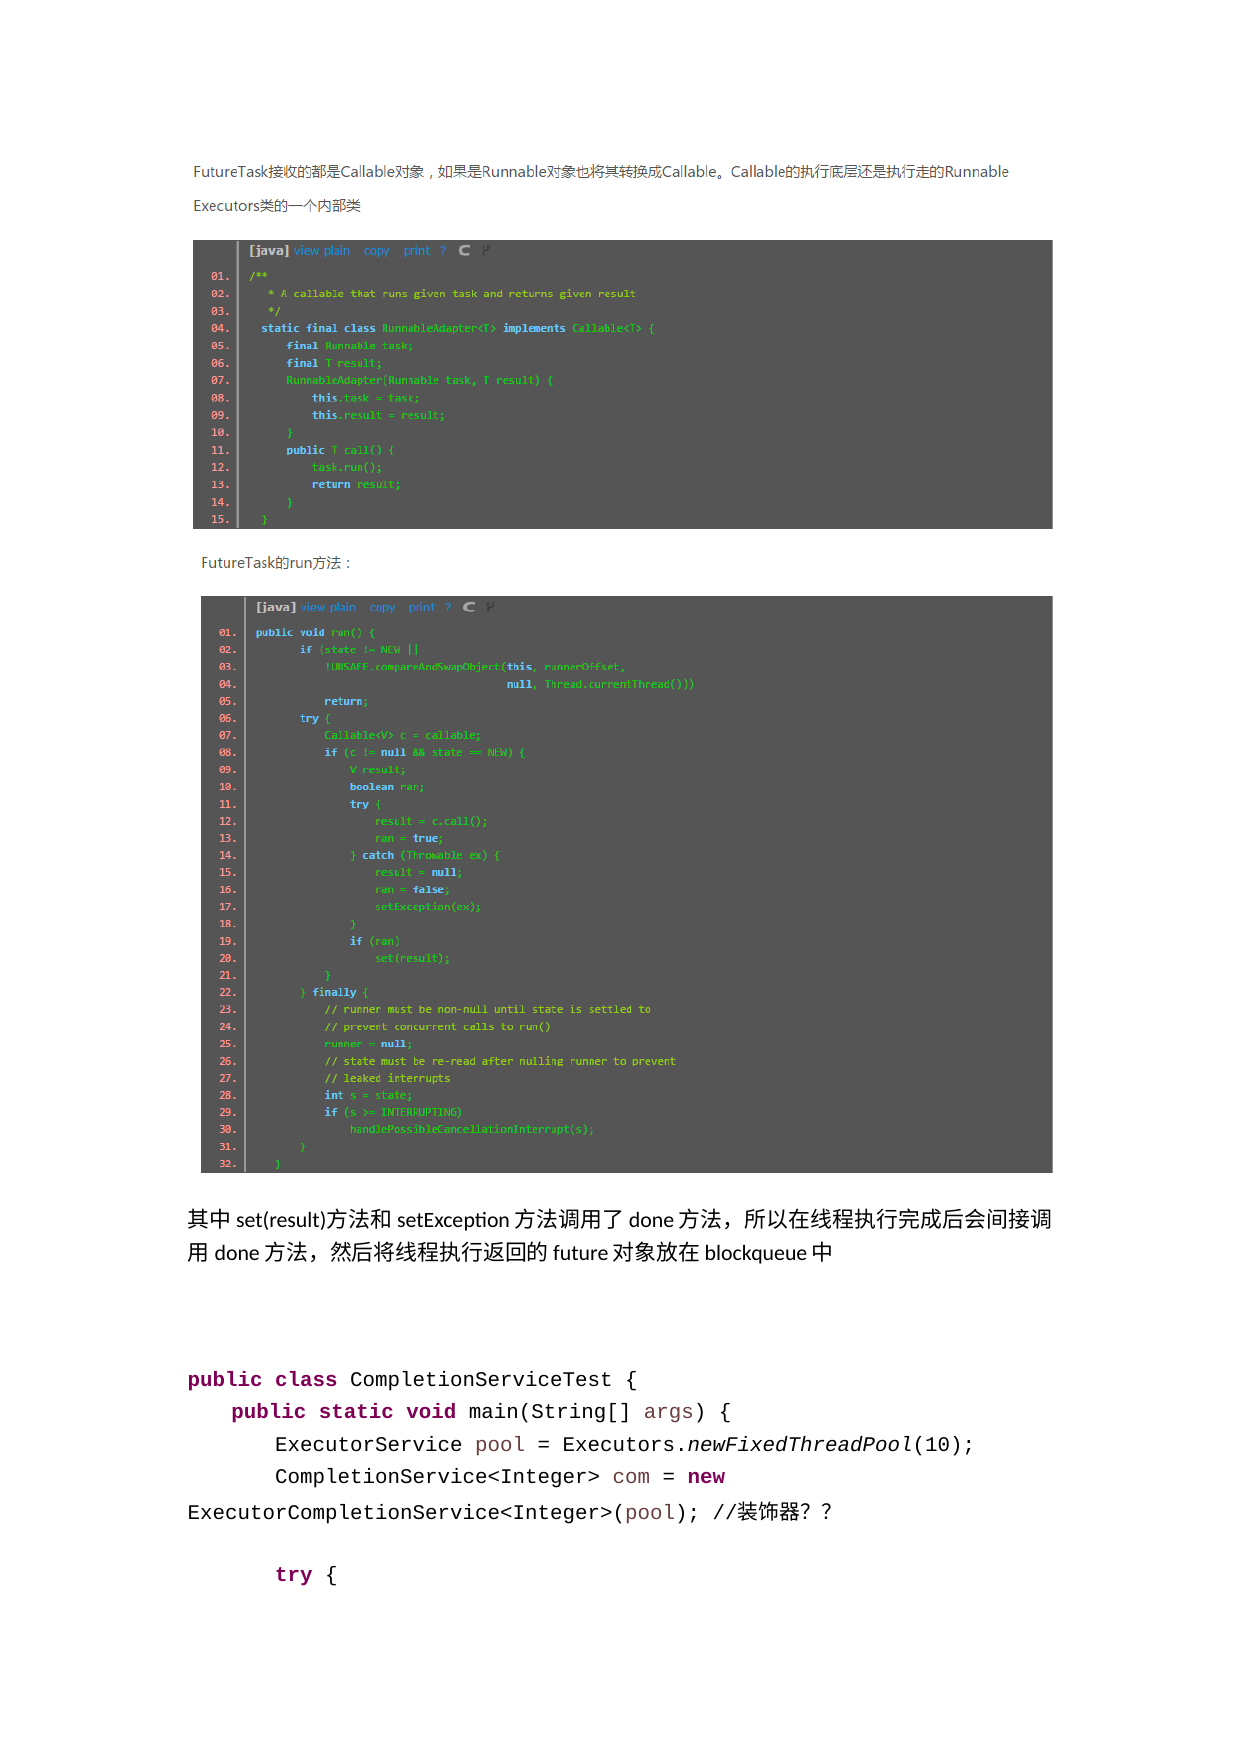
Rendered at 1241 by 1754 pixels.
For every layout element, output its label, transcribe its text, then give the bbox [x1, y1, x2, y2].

text CompletionService<Integer> com = new ExecutorCompletionService<Integer>(pool); //装饰器？？ [187, 1462, 1053, 1527]
text ExecutorService pool = Executors.newFixedThreadPool(10); [187, 1429, 1053, 1462]
text try { [187, 1559, 1053, 1592]
text public class CompletionServiceTest { [187, 1364, 1053, 1397]
picture [187, 162, 1053, 535]
text public static void main(String[] args) { [187, 1397, 1053, 1429]
picture [187, 552, 1053, 1184]
text 其中set(result)方法和setException方法调用了done方法，所以在线程执行完成后会间接调用 done方法，然后将线程执行返回的future对象放在blockqueue中 [187, 1202, 1053, 1267]
